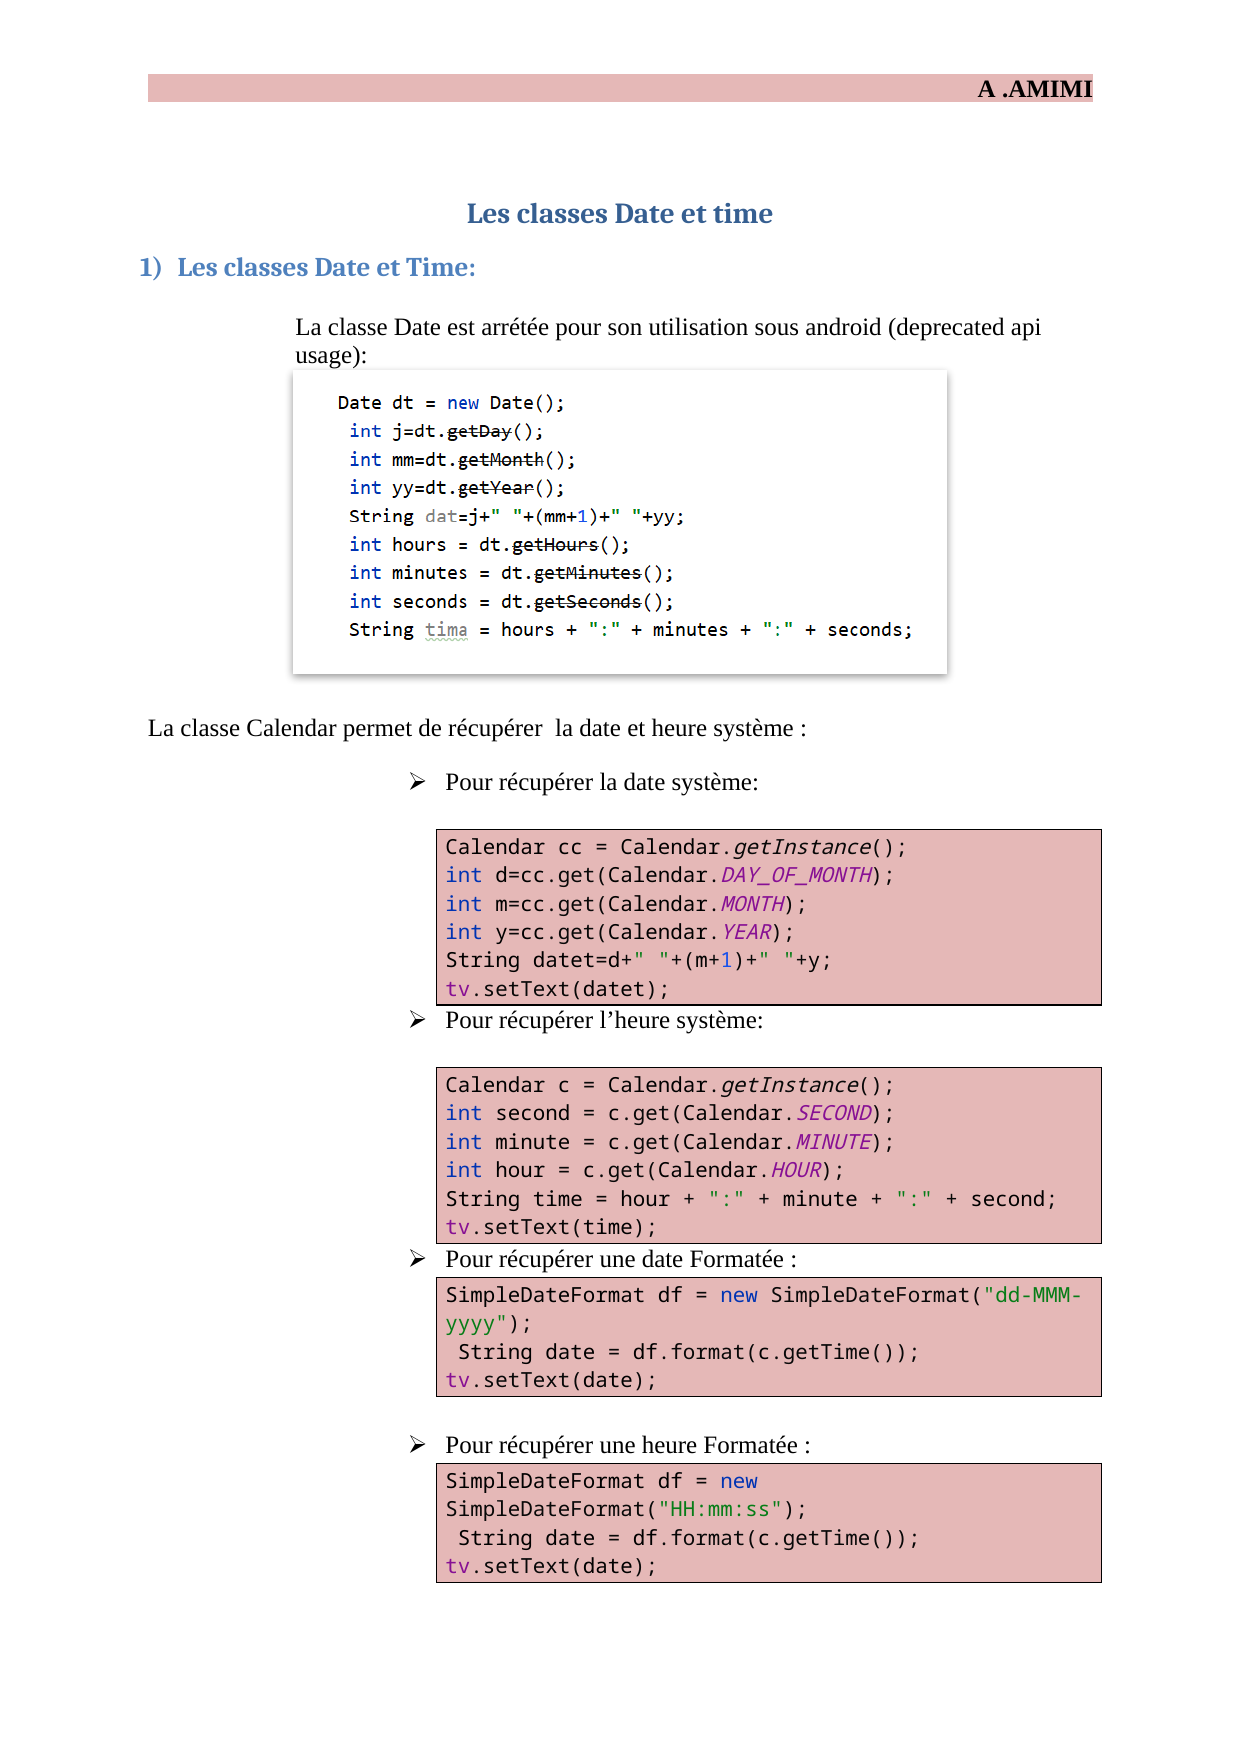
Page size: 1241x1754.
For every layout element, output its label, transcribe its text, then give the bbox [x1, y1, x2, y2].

subtitle Les classes Date et time [148, 198, 1093, 231]
list Calendar cc = Calendar.getInstance(); int d=cc.get(Calendar.DAY_OF_MONTH); int m=cc.get(Calendar.MONTH); int y=cc.get(Calendar.YEAR); String datet=d+" "+(m+1)+" "+y; tv.setText(datet); [437, 830, 1101, 1004]
list Pour récupérer l’heure système: [408, 1006, 1093, 1034]
list SimpleDateFormat df = new SimpleDateFormat("HH:mm:ss"); String date = df.format(c.getTime()); tv.setText(date); [437, 1464, 1101, 1582]
list Pour récupérer une date Formatée : [408, 1244, 1093, 1273]
text La classe Calendar permet de récupérer la date et heure système : [148, 713, 1093, 742]
subtitle Les classes Date et Time: [140, 252, 1093, 283]
text La classe Date est arrétée pour son utilisation sous android (deprecated api usage): [295, 312, 1093, 369]
list SimpleDateFormat df = new SimpleDateFormat("dd-MMM-yyyy"); String date = df.format(c.getTime()); tv.setText(date); [437, 1278, 1101, 1396]
list Pour récupérer une heure Formatée : [408, 1430, 1093, 1459]
picture [308, 385, 933, 660]
list Pour récupérer la date système: [408, 767, 1093, 796]
list Calendar c = Calendar.getInstance(); int second = c.get(Calendar.SECOND); int minute = c.get(Calendar.MINUTE); int hour = c.get(Calendar.HOUR); String time = hour + ":" + minute + ":" + second; tv.setText(time); [437, 1068, 1101, 1243]
